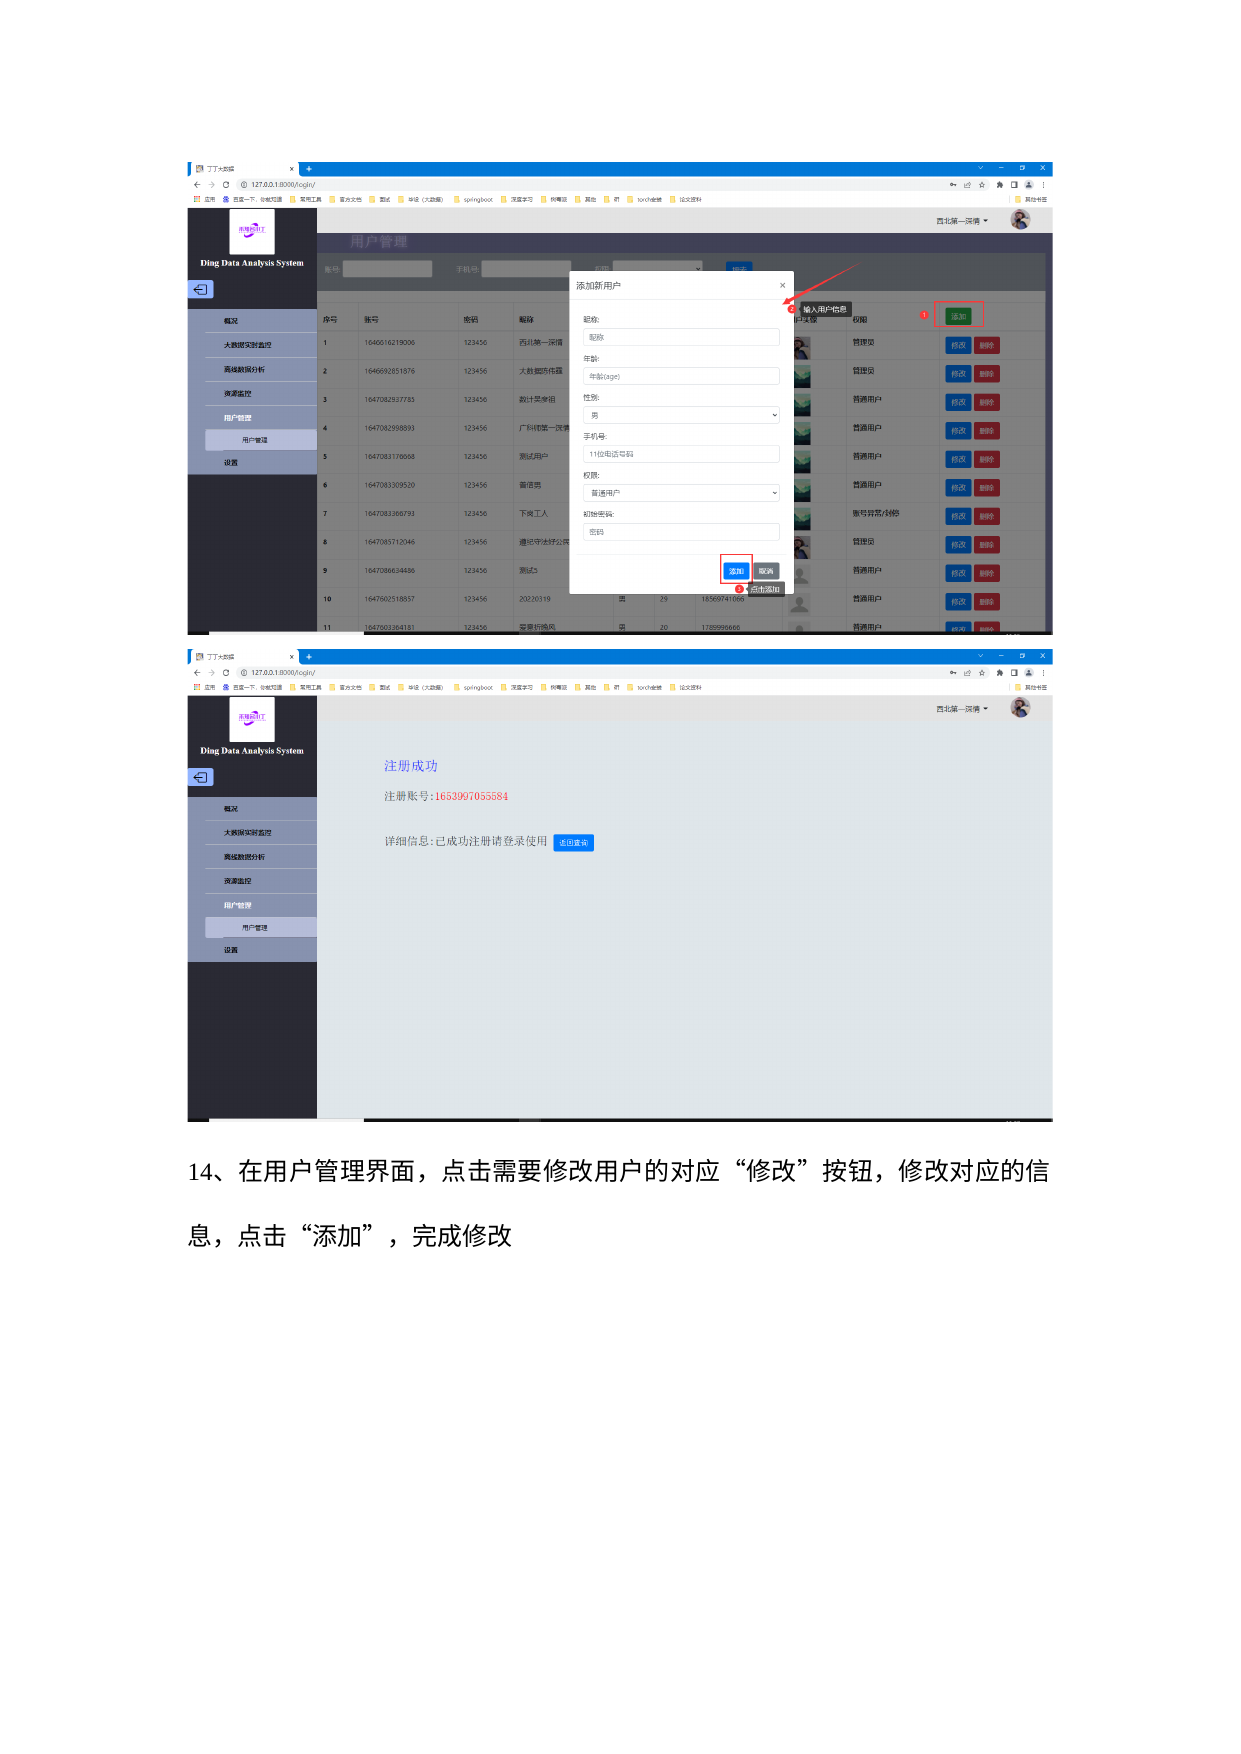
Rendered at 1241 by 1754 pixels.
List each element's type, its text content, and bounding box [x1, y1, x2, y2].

picture [187, 162, 1053, 635]
text 14、在用户管理界面，点击需要修改用户的对应“修改”按钮，修改对应的信息，点击“添加”，完成修改 [187, 1137, 1053, 1267]
picture [187, 649, 1053, 1122]
